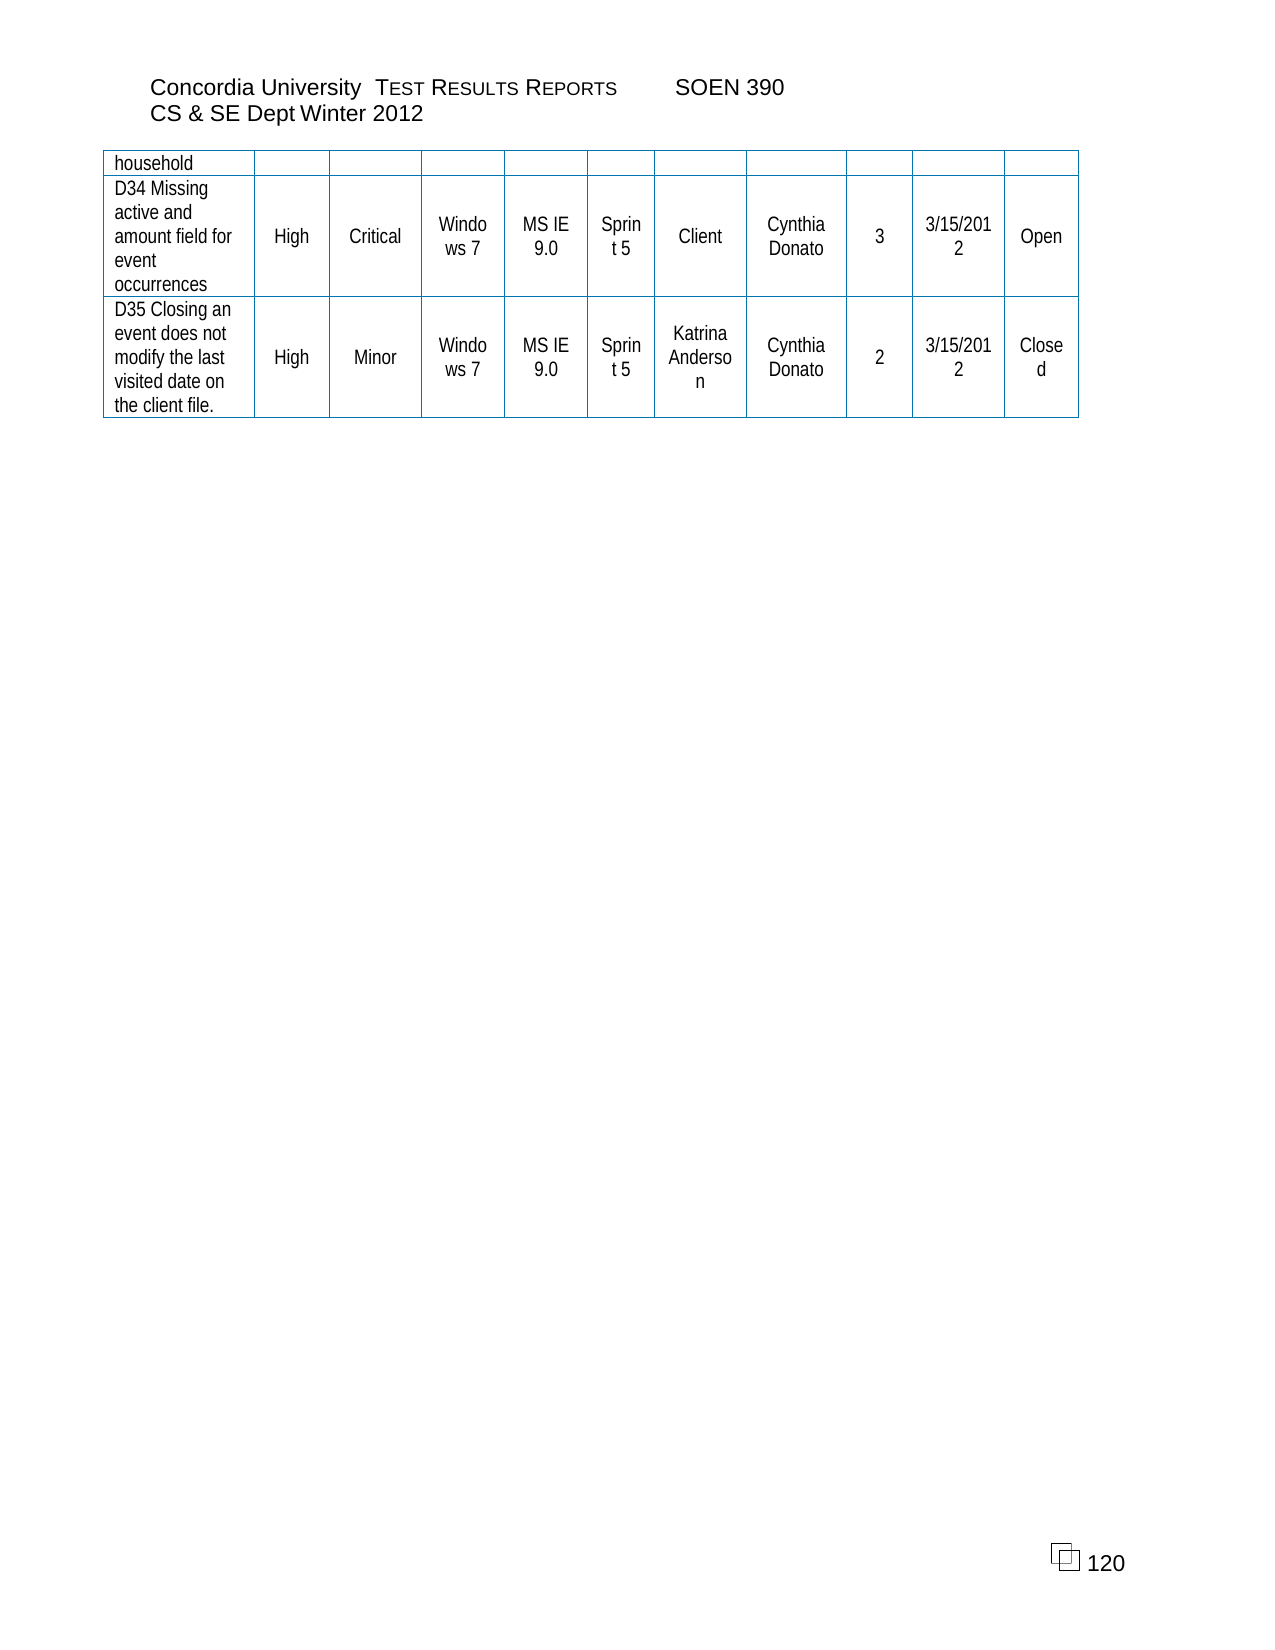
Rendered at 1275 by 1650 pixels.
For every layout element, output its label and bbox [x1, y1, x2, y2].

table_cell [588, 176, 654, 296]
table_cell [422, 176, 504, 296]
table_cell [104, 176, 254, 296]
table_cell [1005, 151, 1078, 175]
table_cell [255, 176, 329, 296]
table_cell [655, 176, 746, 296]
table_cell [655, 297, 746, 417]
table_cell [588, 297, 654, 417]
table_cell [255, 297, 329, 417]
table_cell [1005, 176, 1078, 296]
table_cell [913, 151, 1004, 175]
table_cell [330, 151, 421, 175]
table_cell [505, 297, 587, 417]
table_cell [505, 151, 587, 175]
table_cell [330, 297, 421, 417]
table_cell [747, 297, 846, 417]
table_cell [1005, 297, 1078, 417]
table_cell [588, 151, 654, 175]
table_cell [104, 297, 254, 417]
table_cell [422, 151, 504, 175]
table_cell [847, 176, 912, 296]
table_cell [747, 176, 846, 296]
picture [1049, 1541, 1081, 1572]
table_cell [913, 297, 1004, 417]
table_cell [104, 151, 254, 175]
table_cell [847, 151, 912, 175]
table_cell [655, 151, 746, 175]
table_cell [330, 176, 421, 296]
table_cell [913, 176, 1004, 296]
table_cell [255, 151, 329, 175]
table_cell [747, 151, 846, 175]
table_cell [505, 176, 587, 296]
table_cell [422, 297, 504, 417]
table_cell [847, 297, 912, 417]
